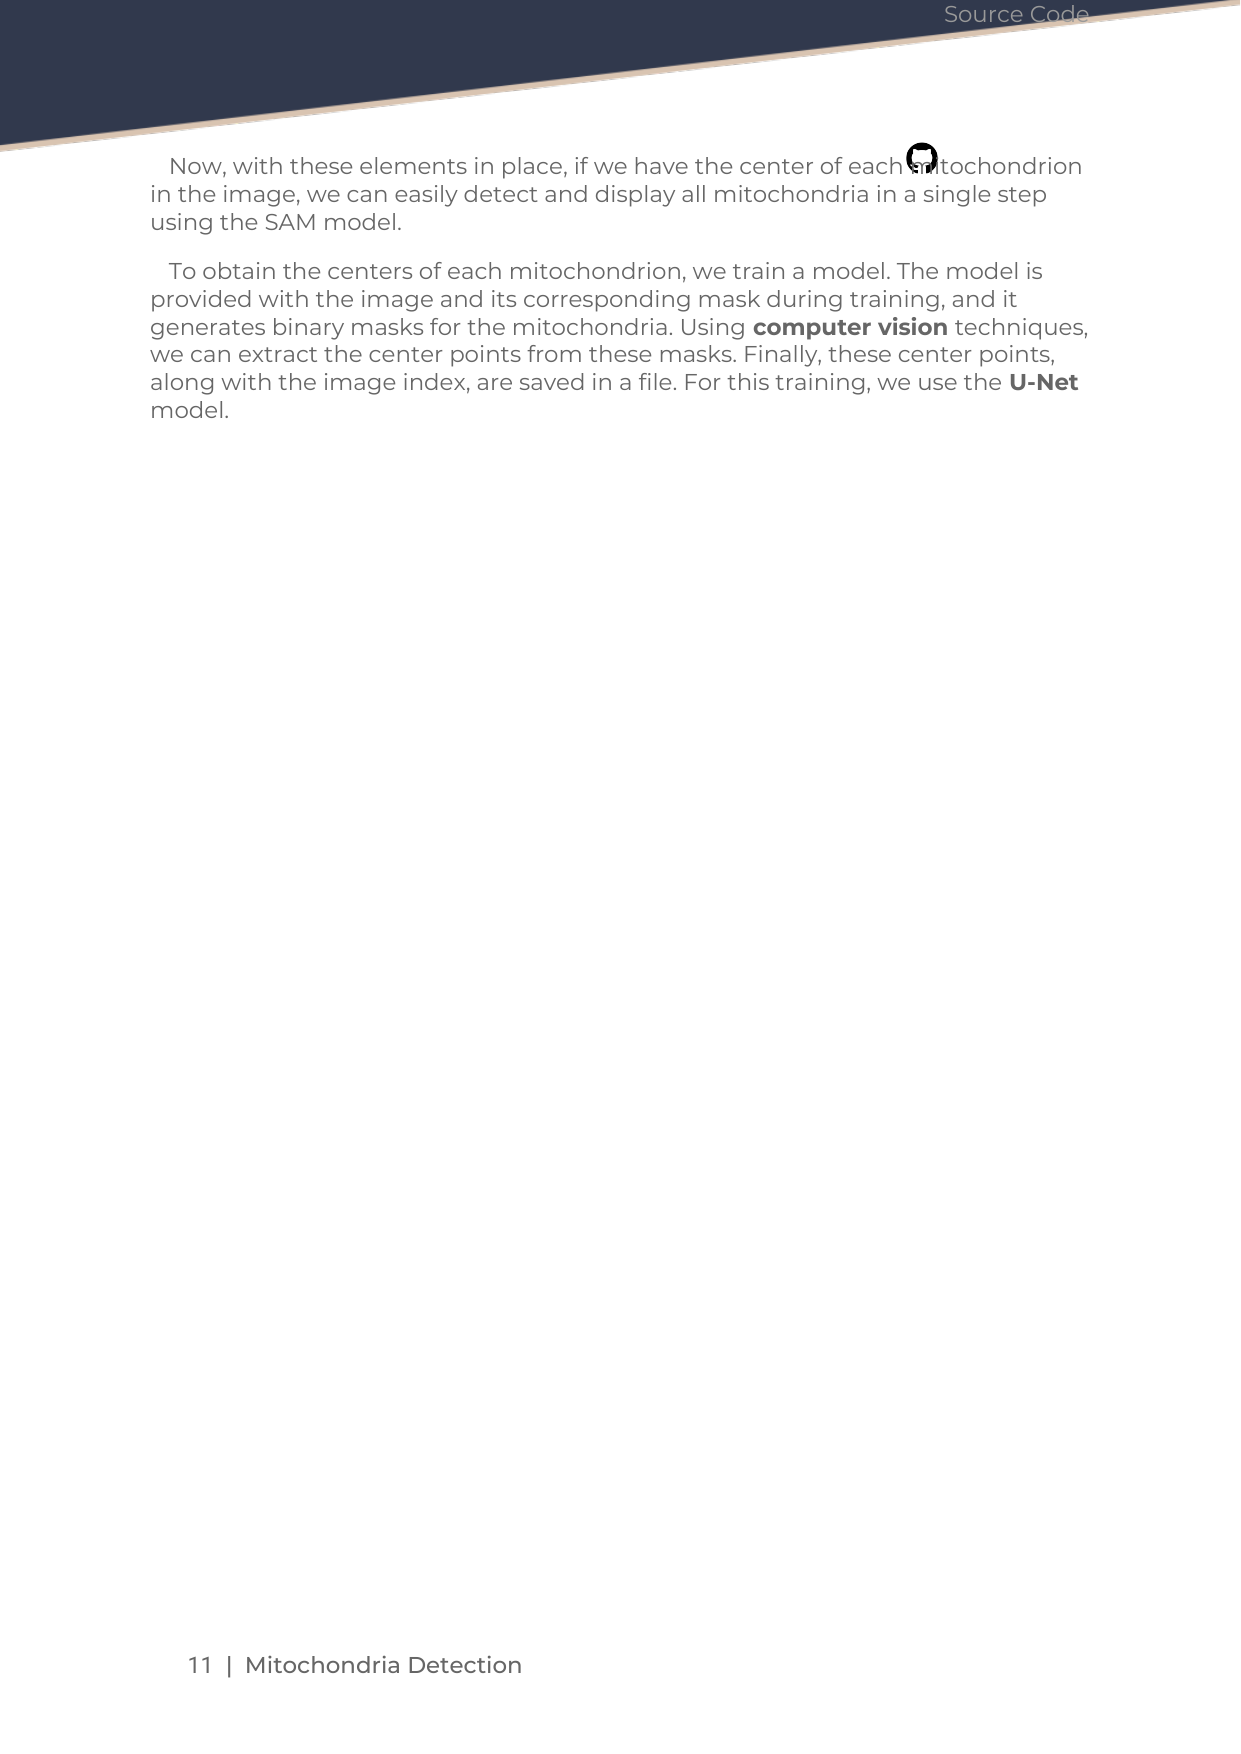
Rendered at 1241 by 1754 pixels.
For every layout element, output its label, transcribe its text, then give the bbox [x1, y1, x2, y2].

picture [0, 0, 1241, 153]
text To obtain the centers of each mitochondrion, we train a model. The model is provided with the image and its corresponding mask during training, and it generates binary masks for the mitochondria. Using computer vision techniques, we can extract the center points from these masks. Finally, these center points, along with the image index, are saved in a file. For this training, we use the U-Net model. [150, 257, 1089, 424]
text Now, with these elements in place, if we have the center of each mitochondrion in the image, we can easily detect and display all mitochondria in a single step using the SAM model. [150, 150, 1089, 236]
